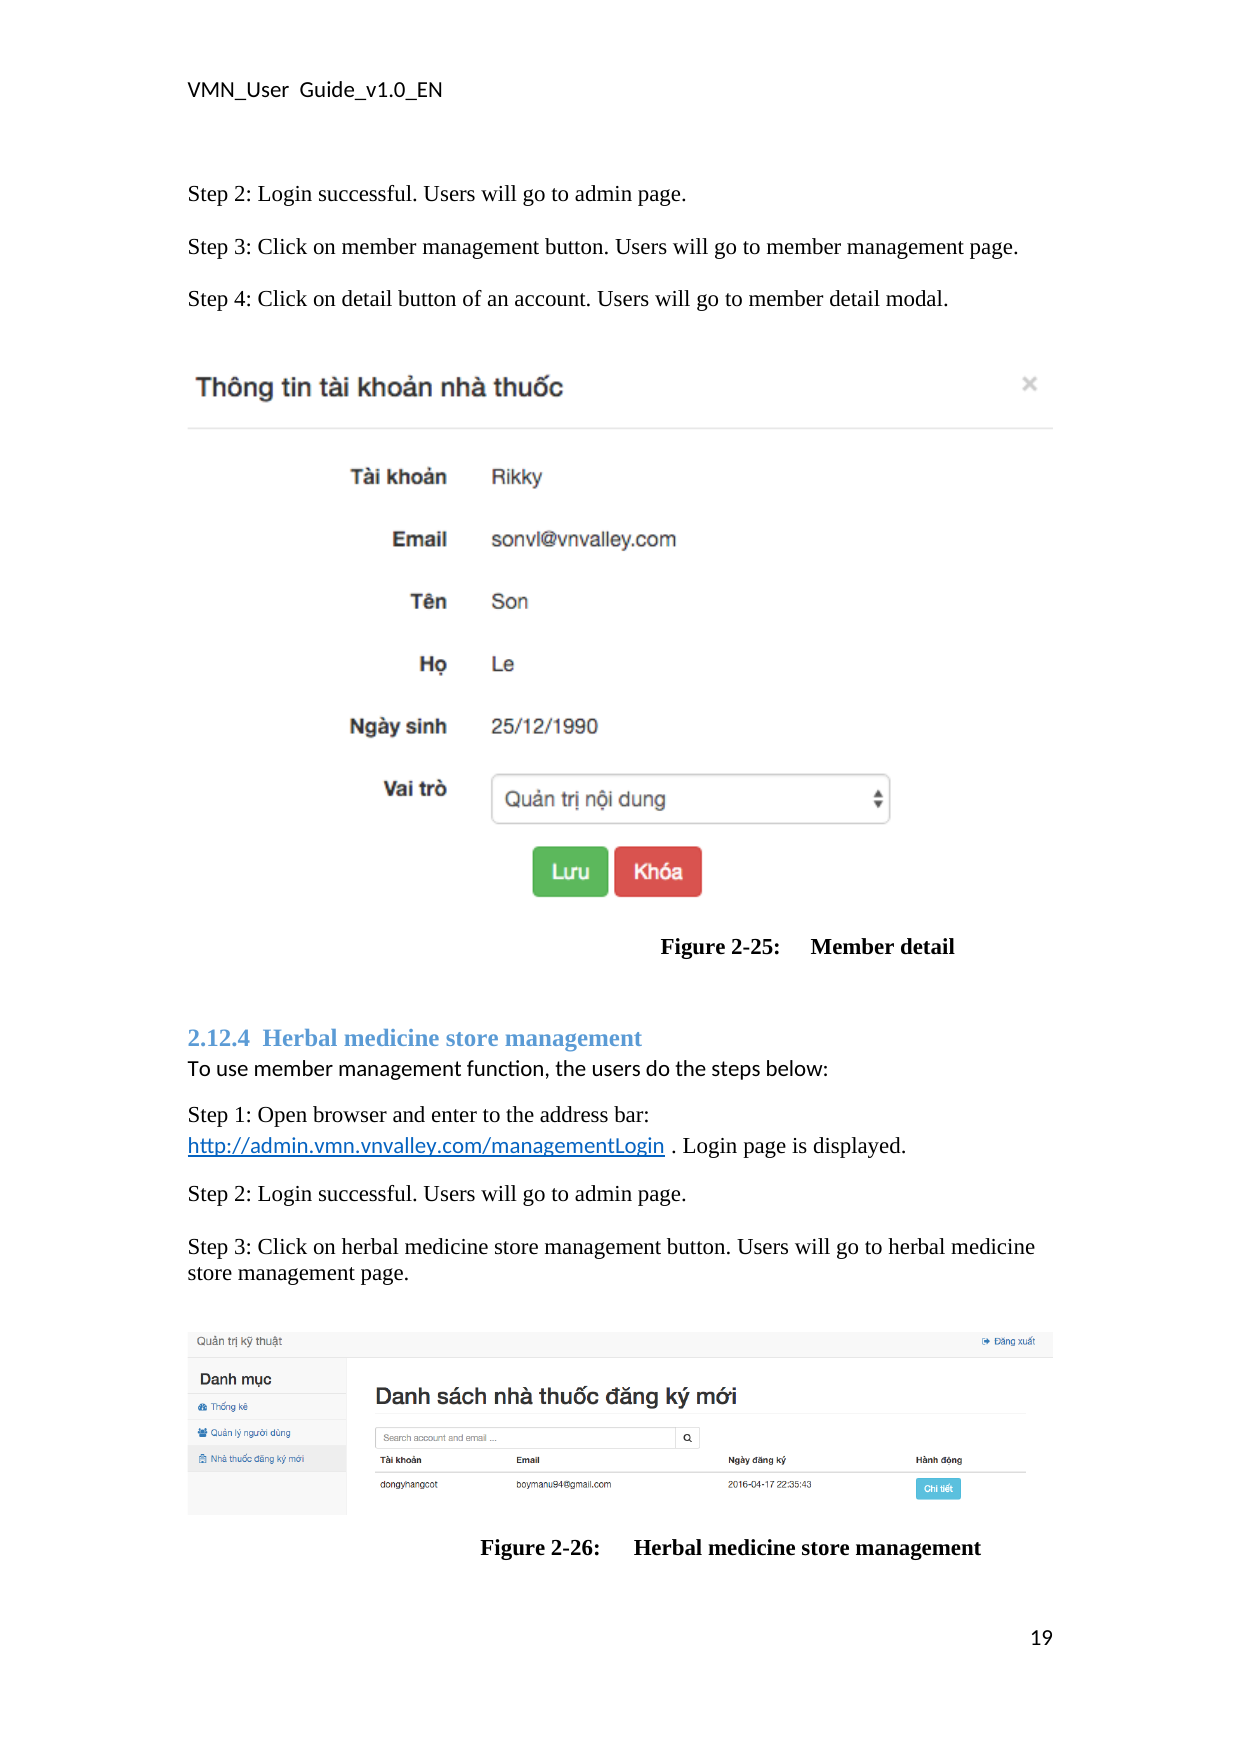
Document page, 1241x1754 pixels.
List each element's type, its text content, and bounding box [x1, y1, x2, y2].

picture [187, 1332, 1053, 1515]
text Herbal medicine store management [409, 1534, 1053, 1560]
text Step 2: Login successful. Users will go to admin page. [187, 1180, 1053, 1206]
subtitle Herbal medicine store management [187, 1023, 1053, 1052]
text Member detail [562, 933, 1053, 959]
text Step 3: Click on herbal medicine store management button. Users will go to herbal medicine store management page. [187, 1233, 1053, 1286]
text To use member management function, the users do the steps below: [187, 1054, 1053, 1082]
text Step 2: Login successful. Users will go to admin page. [187, 180, 1053, 206]
text Step 4: Click on detail button of an account. Users will go to member detail modal. [187, 285, 1053, 312]
text Step 1: Open browser and enter to the address bar: http://admin.vmn.vnvalley.com/managementLogin . Login page is displayed. [187, 1101, 1053, 1159]
text Step 3: Click on member management button. Users will go to member management page. [187, 233, 1053, 259]
picture [187, 358, 1053, 915]
